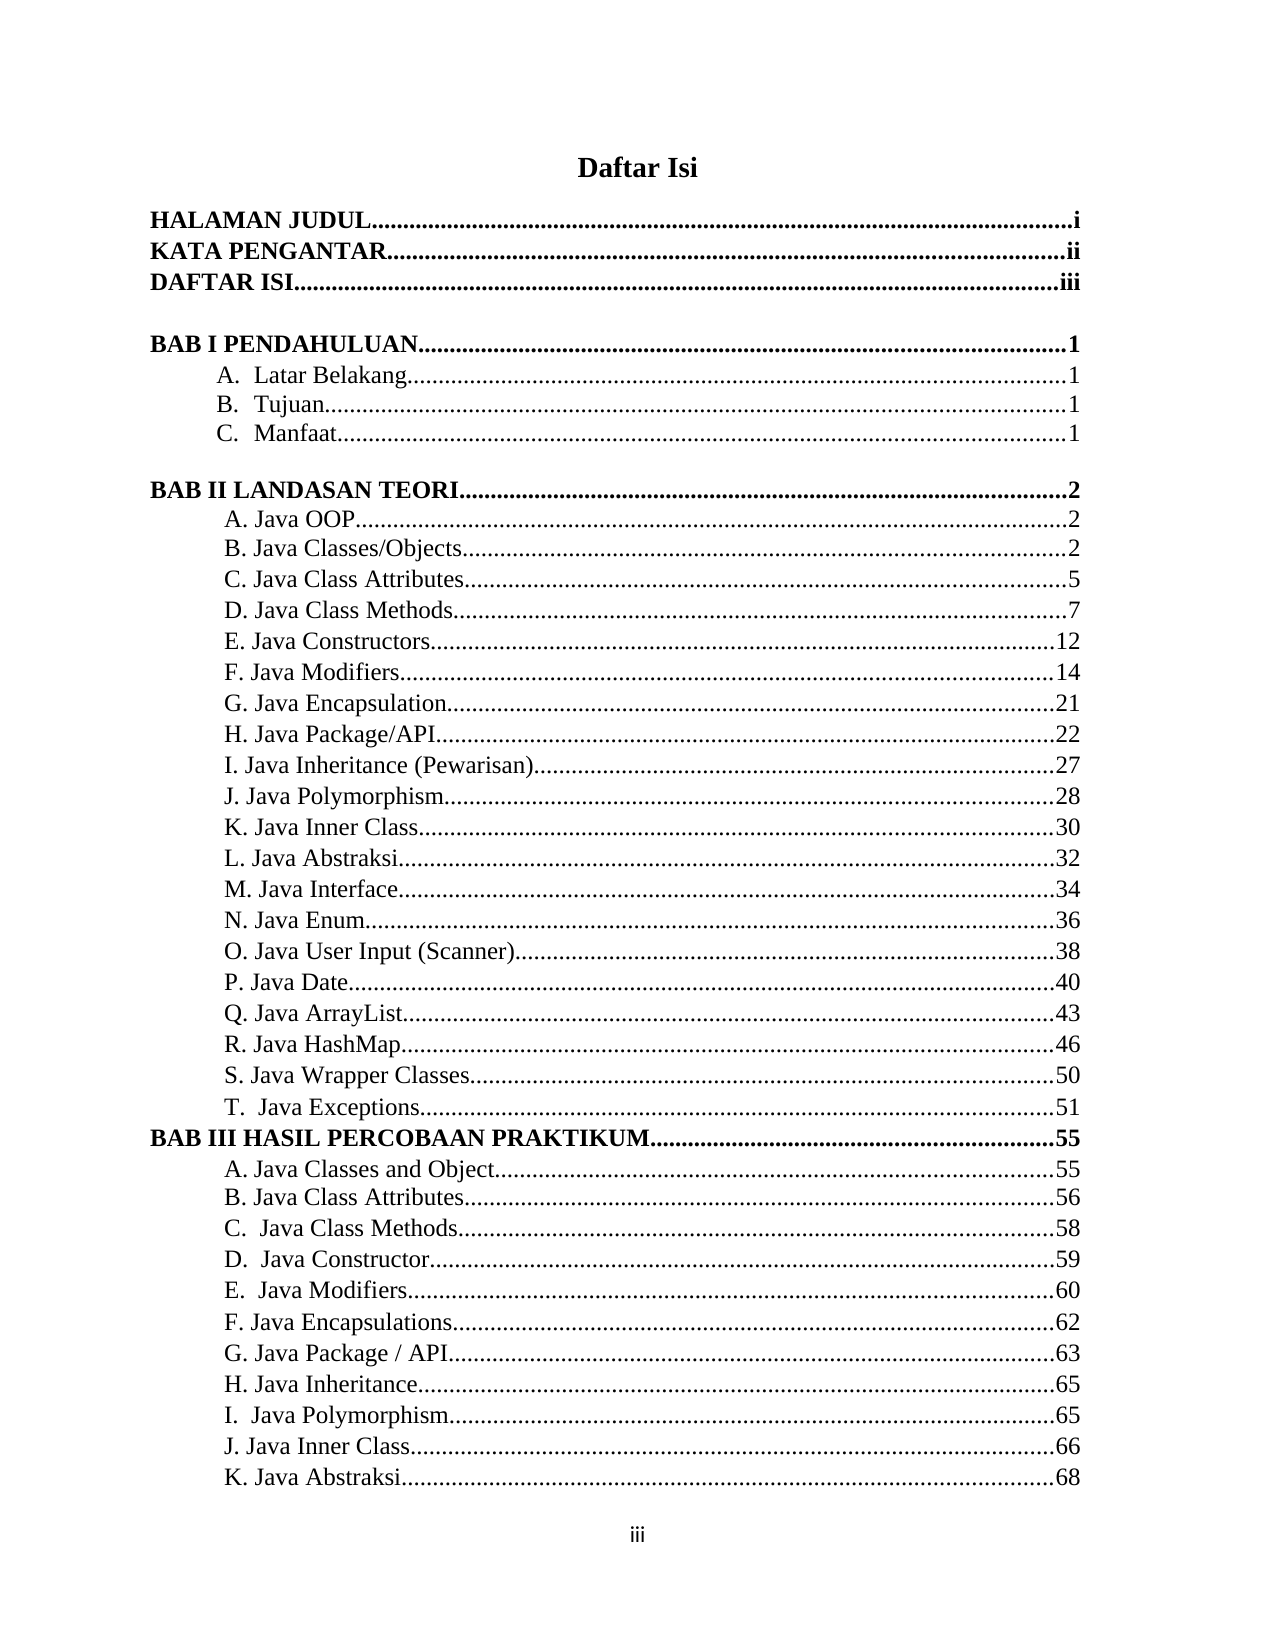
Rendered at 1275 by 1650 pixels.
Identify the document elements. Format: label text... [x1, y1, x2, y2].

list L. Java Abstraksi 32 [224, 843, 1125, 872]
list I. Java Polymorphism 65 [224, 1400, 1125, 1428]
list K. Java Abstraksi 68 [224, 1462, 1125, 1491]
list H. Java Inheritance 65 [224, 1369, 1125, 1397]
list I. Java Inheritance (Pewarisan) 27 [224, 750, 1125, 779]
list DAFTAR ISI iii [150, 267, 1125, 296]
list BAB I PENDAHULUAN 1 [150, 329, 1125, 358]
list F. Java Encapsulations 62 [224, 1307, 1125, 1335]
list B. Java Classes/Objects 2 [224, 533, 1125, 562]
list P. Java Date 40 [224, 967, 1125, 996]
list KATA PENGANTAR ii [150, 236, 1125, 265]
list BAB III HASIL PERCOBAAN PRAKTIKUM 55 [150, 1123, 1125, 1151]
list G. Java Package / API 63 [224, 1338, 1125, 1366]
list K. Java Inner Class 30 [224, 812, 1125, 841]
text Daftar Isi [150, 150, 1125, 183]
list BAB II LANDASAN TEORI 2 [150, 475, 1125, 504]
list T. Java Exceptions 51 [224, 1092, 1125, 1120]
list B. Java Class Attributes 56 [224, 1182, 1125, 1211]
list O. Java User Input (Scanner) 38 [224, 936, 1125, 965]
list Latar Belakang 1 [216, 360, 1125, 389]
list S. Java Wrapper Classes 50 [224, 1061, 1125, 1089]
list J. Java Inner Class 66 [224, 1431, 1125, 1459]
list N. Java Enum 36 [224, 905, 1125, 934]
list H. Java Package/API 22 [224, 719, 1125, 748]
list Q. Java ArrayList 43 [224, 998, 1125, 1027]
list R. Java HashMap 46 [224, 1029, 1125, 1058]
list C. Java Class Attributes 5 [224, 564, 1125, 593]
list D. Java Constructor 59 [224, 1244, 1125, 1273]
list E. Java Modifiers 60 [224, 1276, 1125, 1304]
list HALAMAN JUDUL i [150, 205, 1125, 234]
list E. Java Constructors 12 [224, 626, 1125, 655]
list F. Java Modifiers 14 [224, 657, 1125, 686]
list C. Java Class Methods 58 [224, 1213, 1125, 1242]
list Manfaat 1 [216, 418, 1125, 447]
list D. Java Class Methods 7 [224, 595, 1125, 624]
list G. Java Encapsulation 21 [224, 688, 1125, 717]
list J. Java Polymorphism 28 [224, 781, 1125, 810]
list Java Classes and Object 55 [224, 1154, 1125, 1182]
list Tujuan 1 [216, 389, 1125, 418]
list M. Java Interface 34 [224, 874, 1125, 903]
text A. Java OOP 2 [224, 504, 1125, 533]
